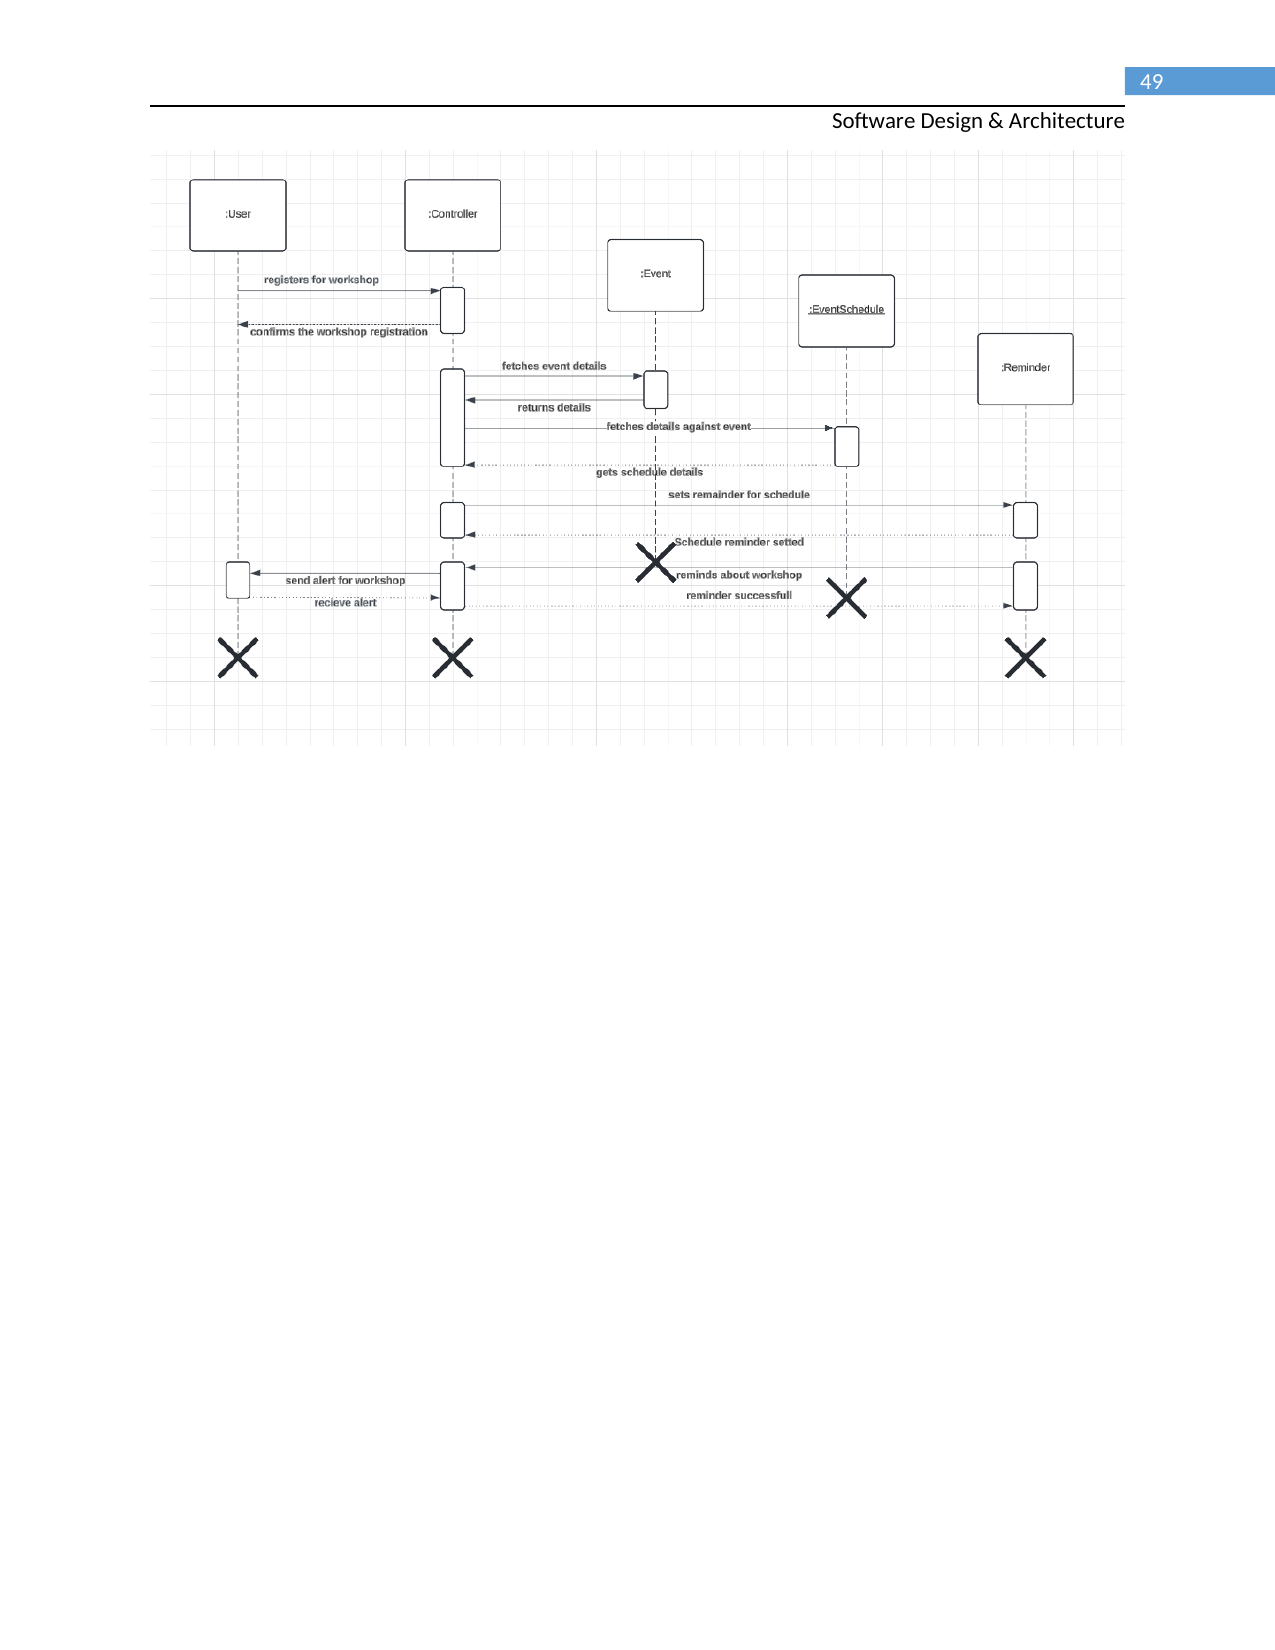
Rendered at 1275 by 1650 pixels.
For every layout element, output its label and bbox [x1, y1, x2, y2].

picture [150, 150, 1125, 746]
